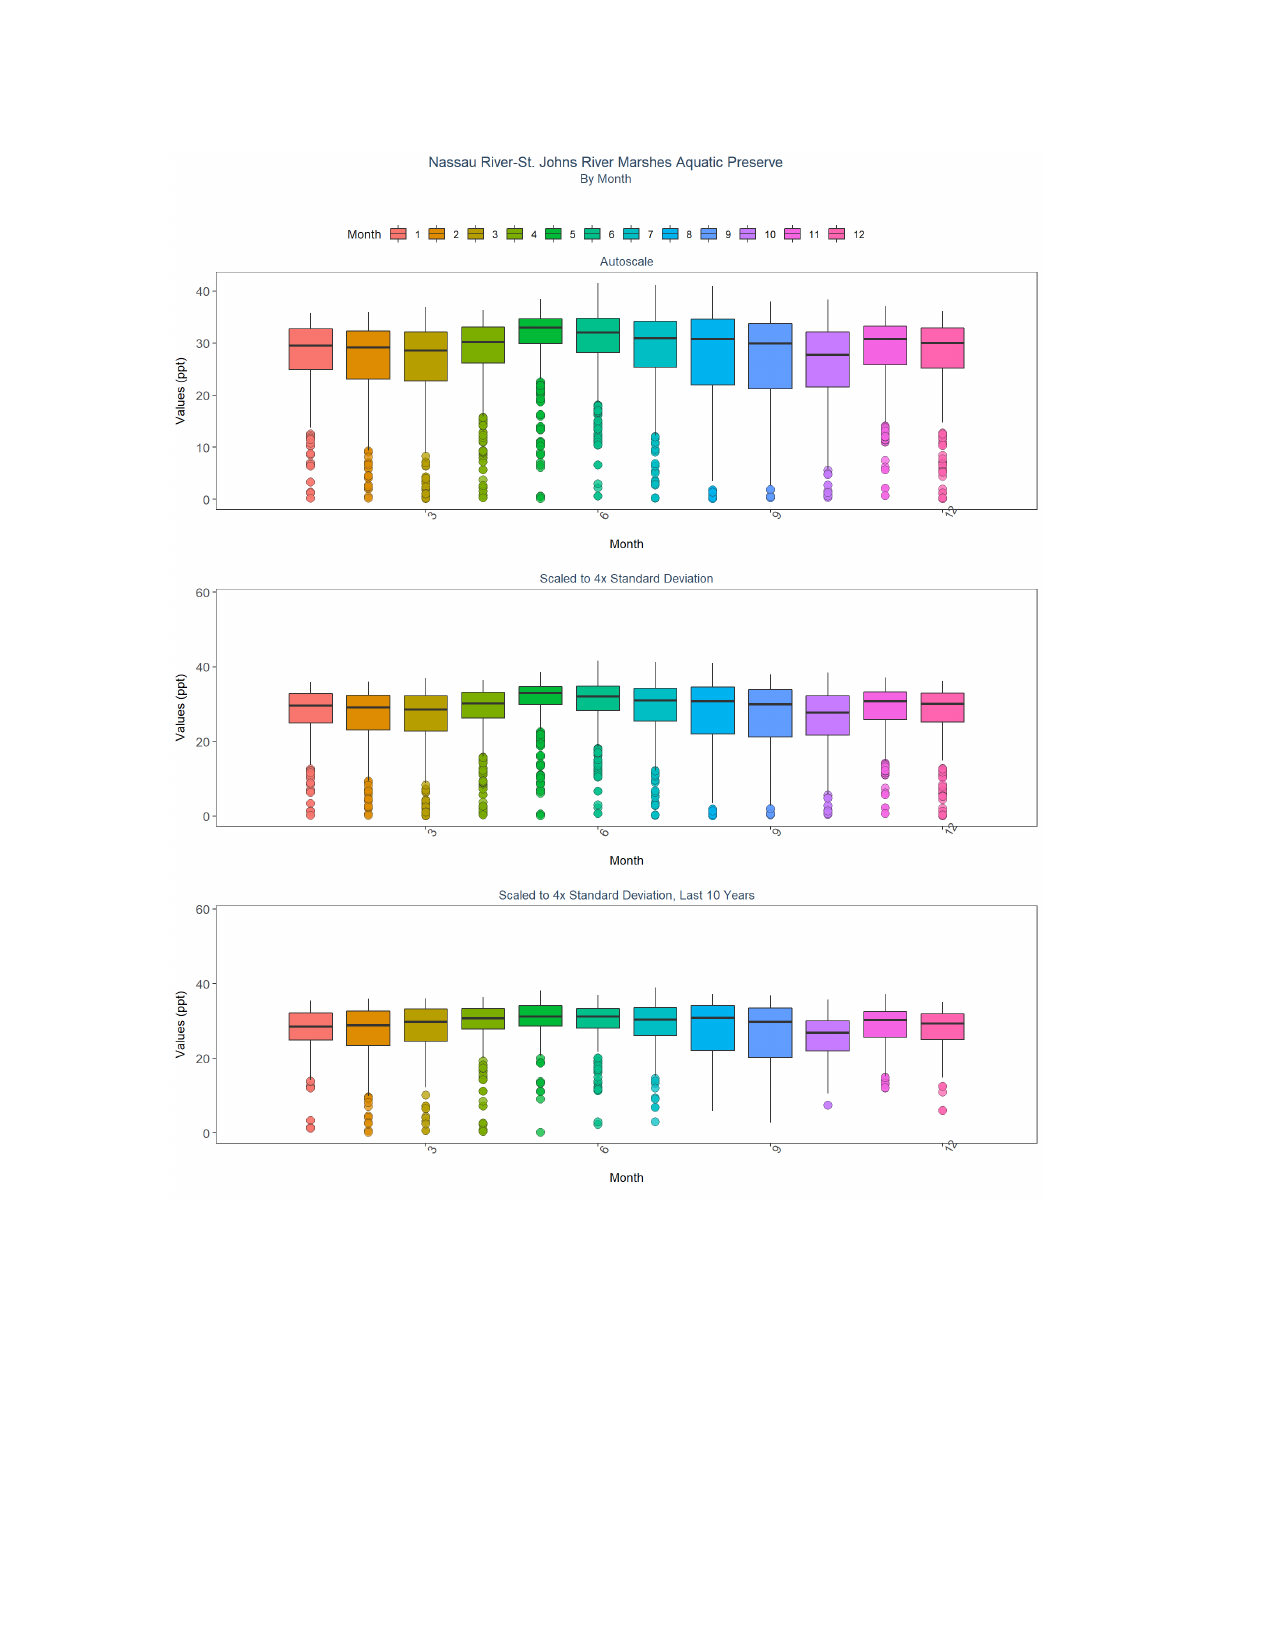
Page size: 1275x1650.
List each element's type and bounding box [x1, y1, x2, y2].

picture [168, 150, 1044, 1200]
